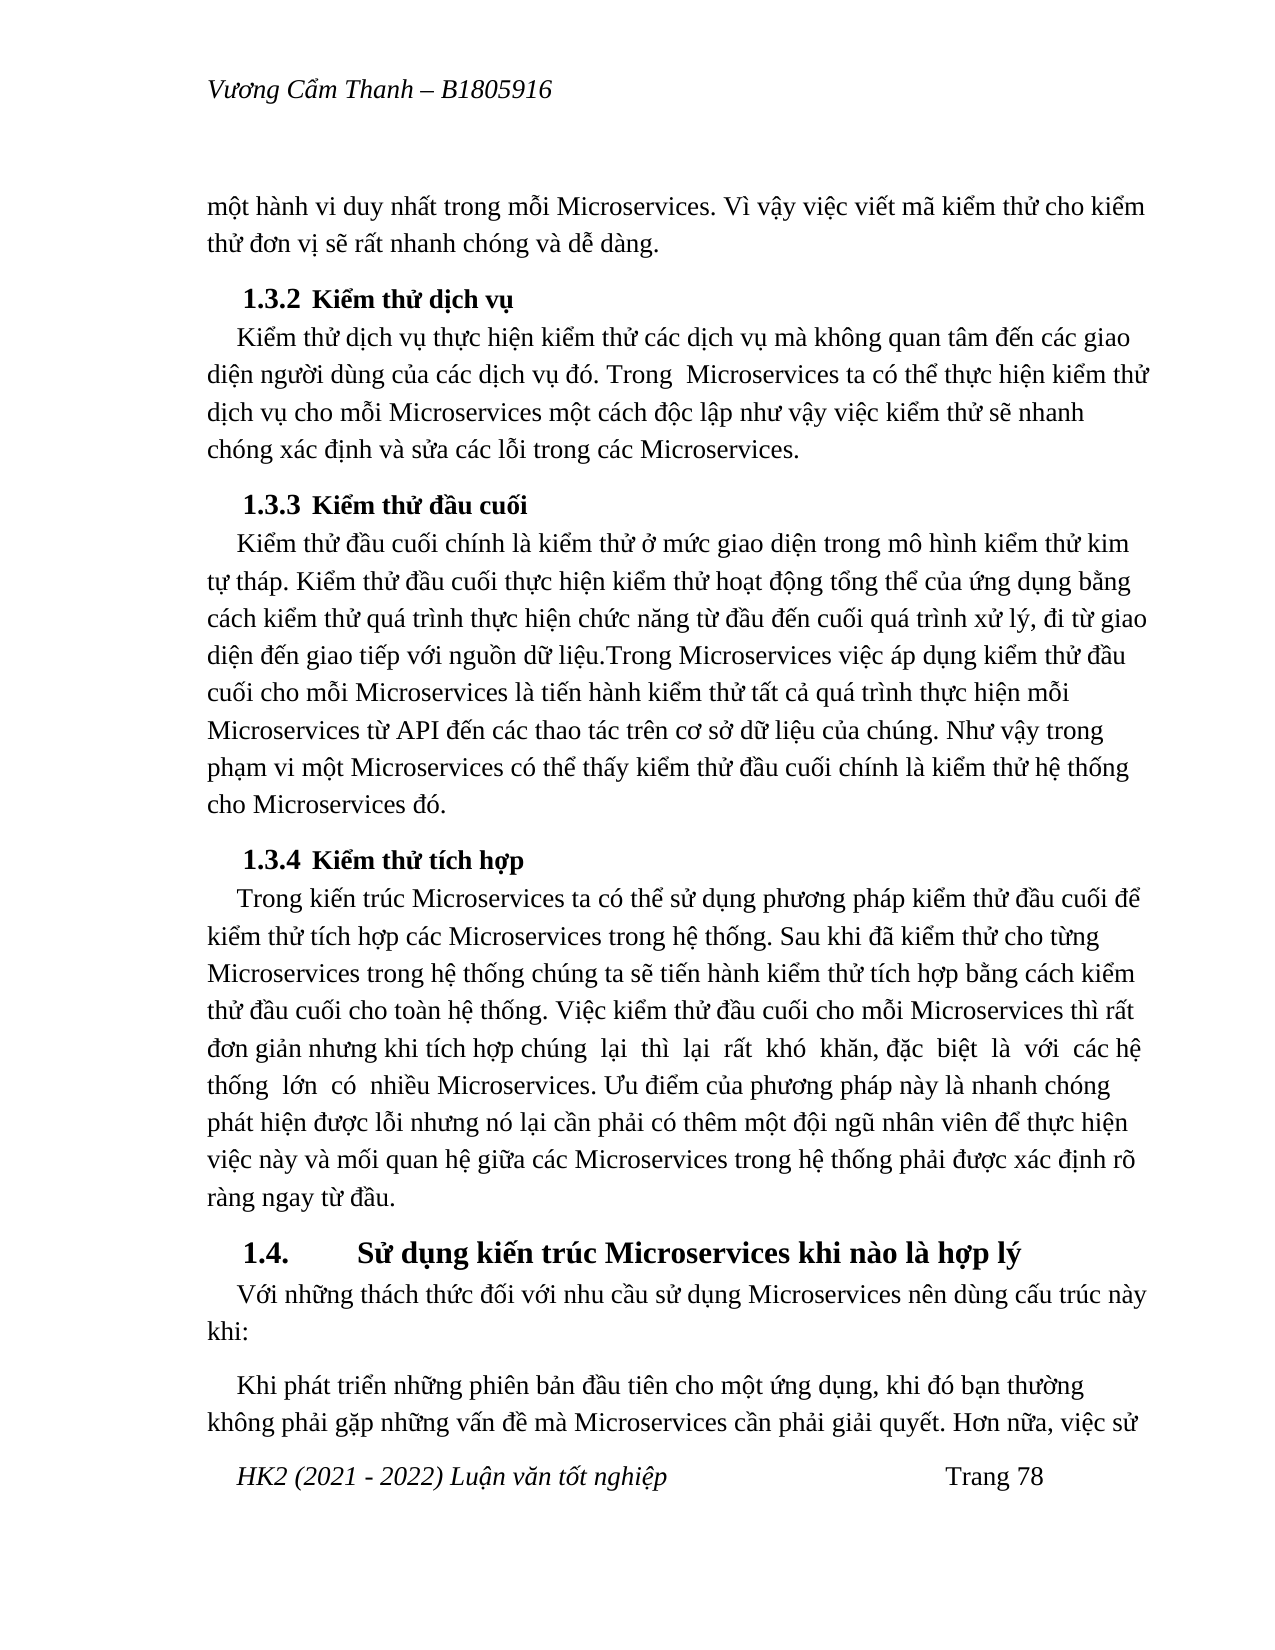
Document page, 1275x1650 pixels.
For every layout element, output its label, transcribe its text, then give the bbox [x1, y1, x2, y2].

text Với những thách thức đối với nhu cầu sử dụng Microservices nên dùng cấu trúc này khi: [207, 1278, 1157, 1346]
text Kiểm thử đầu cuối chính là kiểm thử ở mức giao diện trong mô hình kiểm thử kim tự tháp. Kiểm thử đầu cuối thực hiện kiểm thử hoạt động tổng thể của ứng dụng bằng cách kiểm thử quá trình thực hiện chức năng từ đầu đến cuối quá trình xử lý, đi từ giao diện đến giao tiếp với nguồn dữ liệu.Trong Microservices việc áp dụng kiểm thử đầu cuối cho mỗi Microservices là tiến hành kiểm thử tất cả quá trình thực hiện mỗi Microservices từ API đến các thao tác trên cơ sở dữ liệu của chúng. Như vậy trong phạm vi một Microservices có thể thấy kiểm thử đầu cuối chính là kiểm thử hệ thống cho Microservices đó. [207, 527, 1157, 819]
text Kiểm thử dịch vụ thực hiện kiểm thử các dịch vụ mà không quan tâm đến các giao diện người dùng của các dịch vụ đó. Trong Microservices ta có thể thực hiện kiểm thử dịch vụ cho mỗi Microservices một cách độc lập như vậy việc kiểm thử sẽ nhanh chóng xác định và sửa các lỗi trong các Microservices. [207, 321, 1157, 464]
text Trong kiến trúc Microservices ta có thể sử dụng phương pháp kiểm thử đầu cuối để kiểm thử tích hợp các Microservices trong hệ thống. Sau khi đã kiểm thử cho từng Microservices trong hệ thống chúng ta sẽ tiến hành kiểm thử tích hợp bằng cách kiểm thử đầu cuối cho toàn hệ thống. Việc kiểm thử đầu cuối cho mỗi Microservices thì rất đơn giản nhưng khi tích hợp chúng lại thì lại rất khó khăn, đặc biệt là với các hệ thống lớn có nhiều Microservices. Ưu điểm của phương pháp này là nhanh chóng phát hiện được lỗi nhưng nó lại cần phải có thêm một đội ngũ nhân viên để thực hiện việc này và mối quan hệ giữa các Microservices trong hệ thống phải được xác định rõ ràng ngay từ đầu. [207, 882, 1157, 1212]
subtitle Kiểm thử tích hợp [242, 842, 1157, 876]
subtitle Kiểm thử đầu cuối [242, 487, 1157, 521]
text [207, 190, 1157, 258]
subtitle Kiểm thử dịch vụ [242, 281, 1157, 314]
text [207, 1369, 1157, 1438]
subtitle Sử dụng kiến trúc Microservices khi nào là hợp lý [236, 1235, 1157, 1271]
